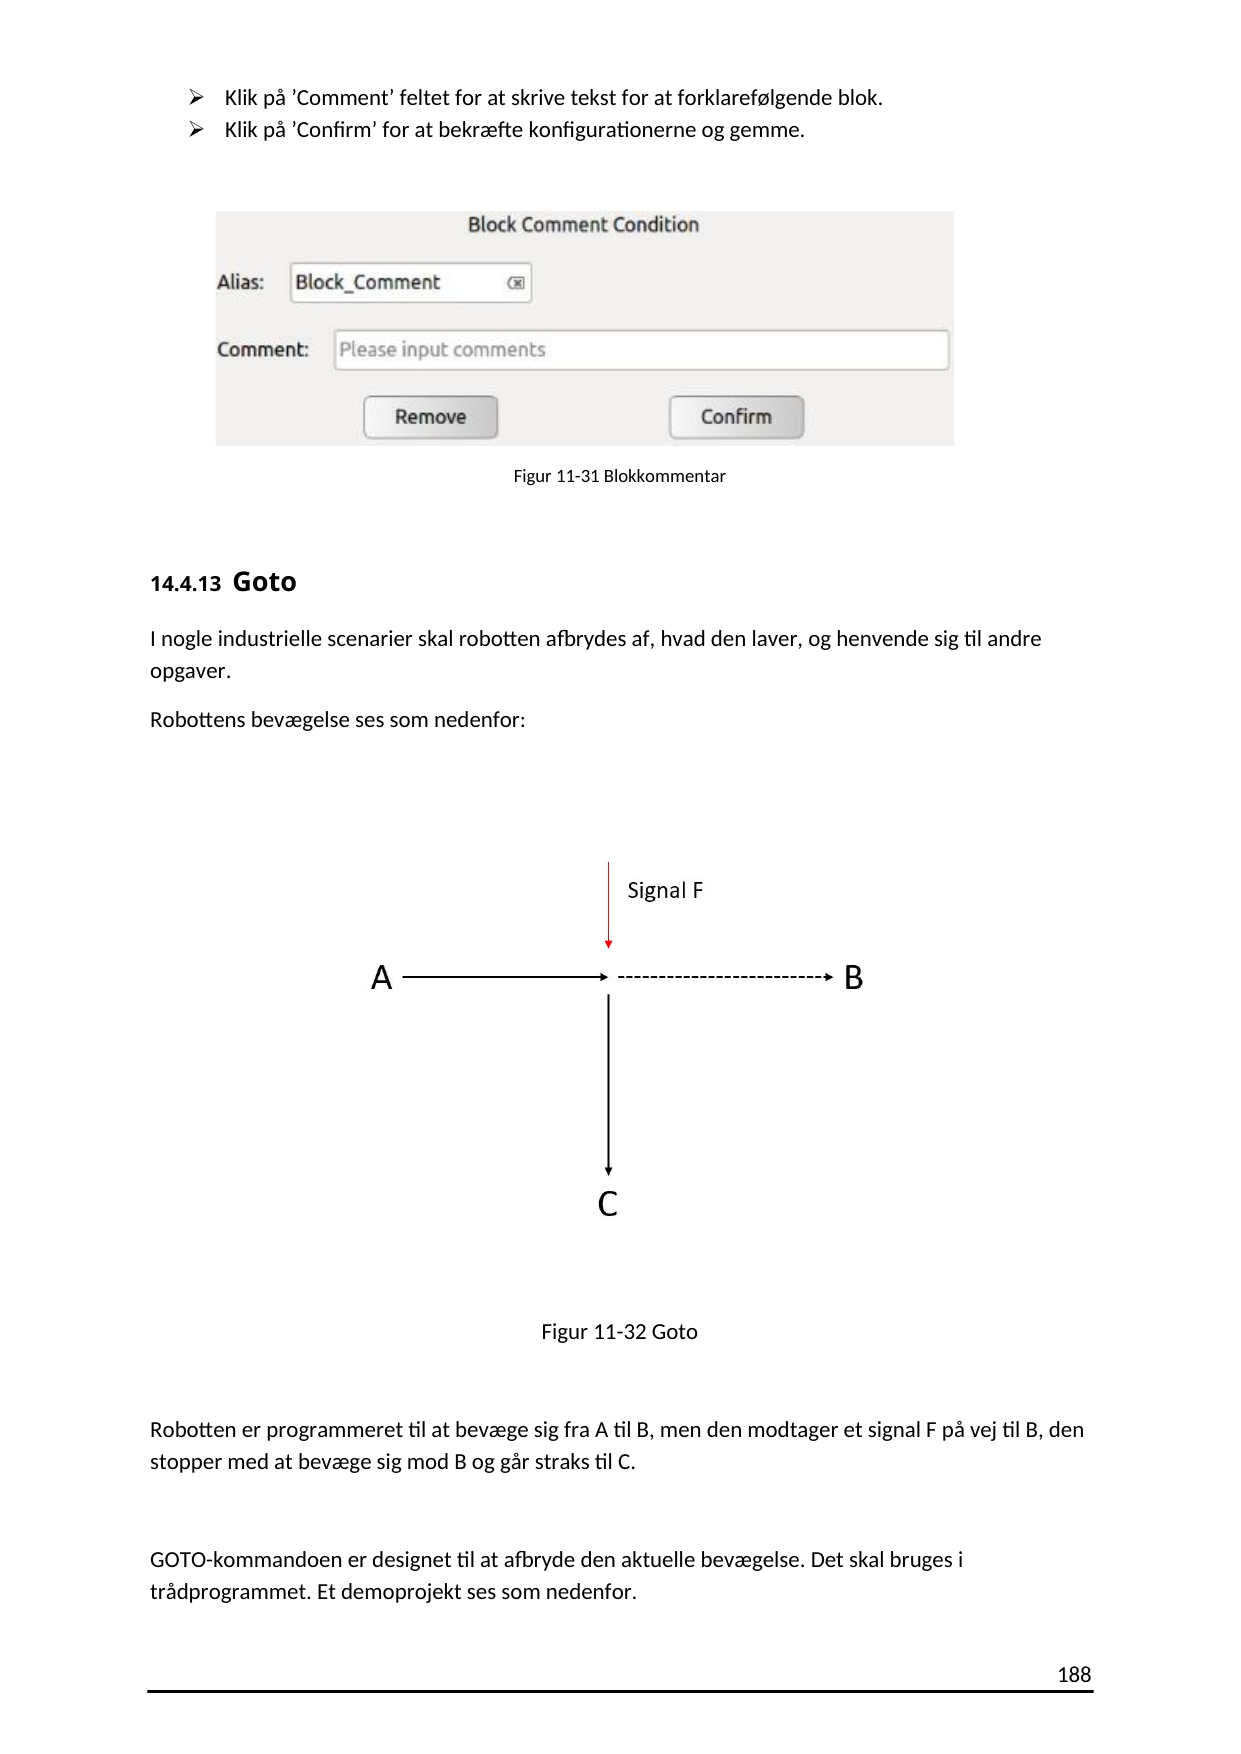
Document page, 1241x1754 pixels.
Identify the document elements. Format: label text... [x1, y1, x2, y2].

text Robottens bevægelse ses som nedenfor: [150, 705, 1092, 733]
text GOTO-kommandoen er designet til at afbryde den aktuelle bevægelse. Det skal bruges i trådprogrammet. Et demoprojekt ses som nedenfor. [150, 1545, 1092, 1605]
list Klik på ’Comment’ feltet for at skrive tekst for at forklarefølgende blok. [187, 83, 1092, 111]
picture [215, 211, 955, 446]
text I nogle industrielle scenarier skal robotten afbrydes af, hvad den laver, og henvende sig til andre opgaver. [150, 624, 1092, 684]
picture [339, 822, 902, 1244]
text Robotten er programmeret til at bevæge sig fra A til B, men den modtager et signal F på vej til B, den stopper med at bevæge sig mod B og går straks til C. [150, 1415, 1089, 1475]
text Figur 11-32 Goto [150, 1317, 1089, 1345]
list Klik på ’Confirm’ for at bekræfte konfigurationerne og gemme. [187, 115, 1092, 143]
subtitle Goto [150, 562, 1092, 599]
